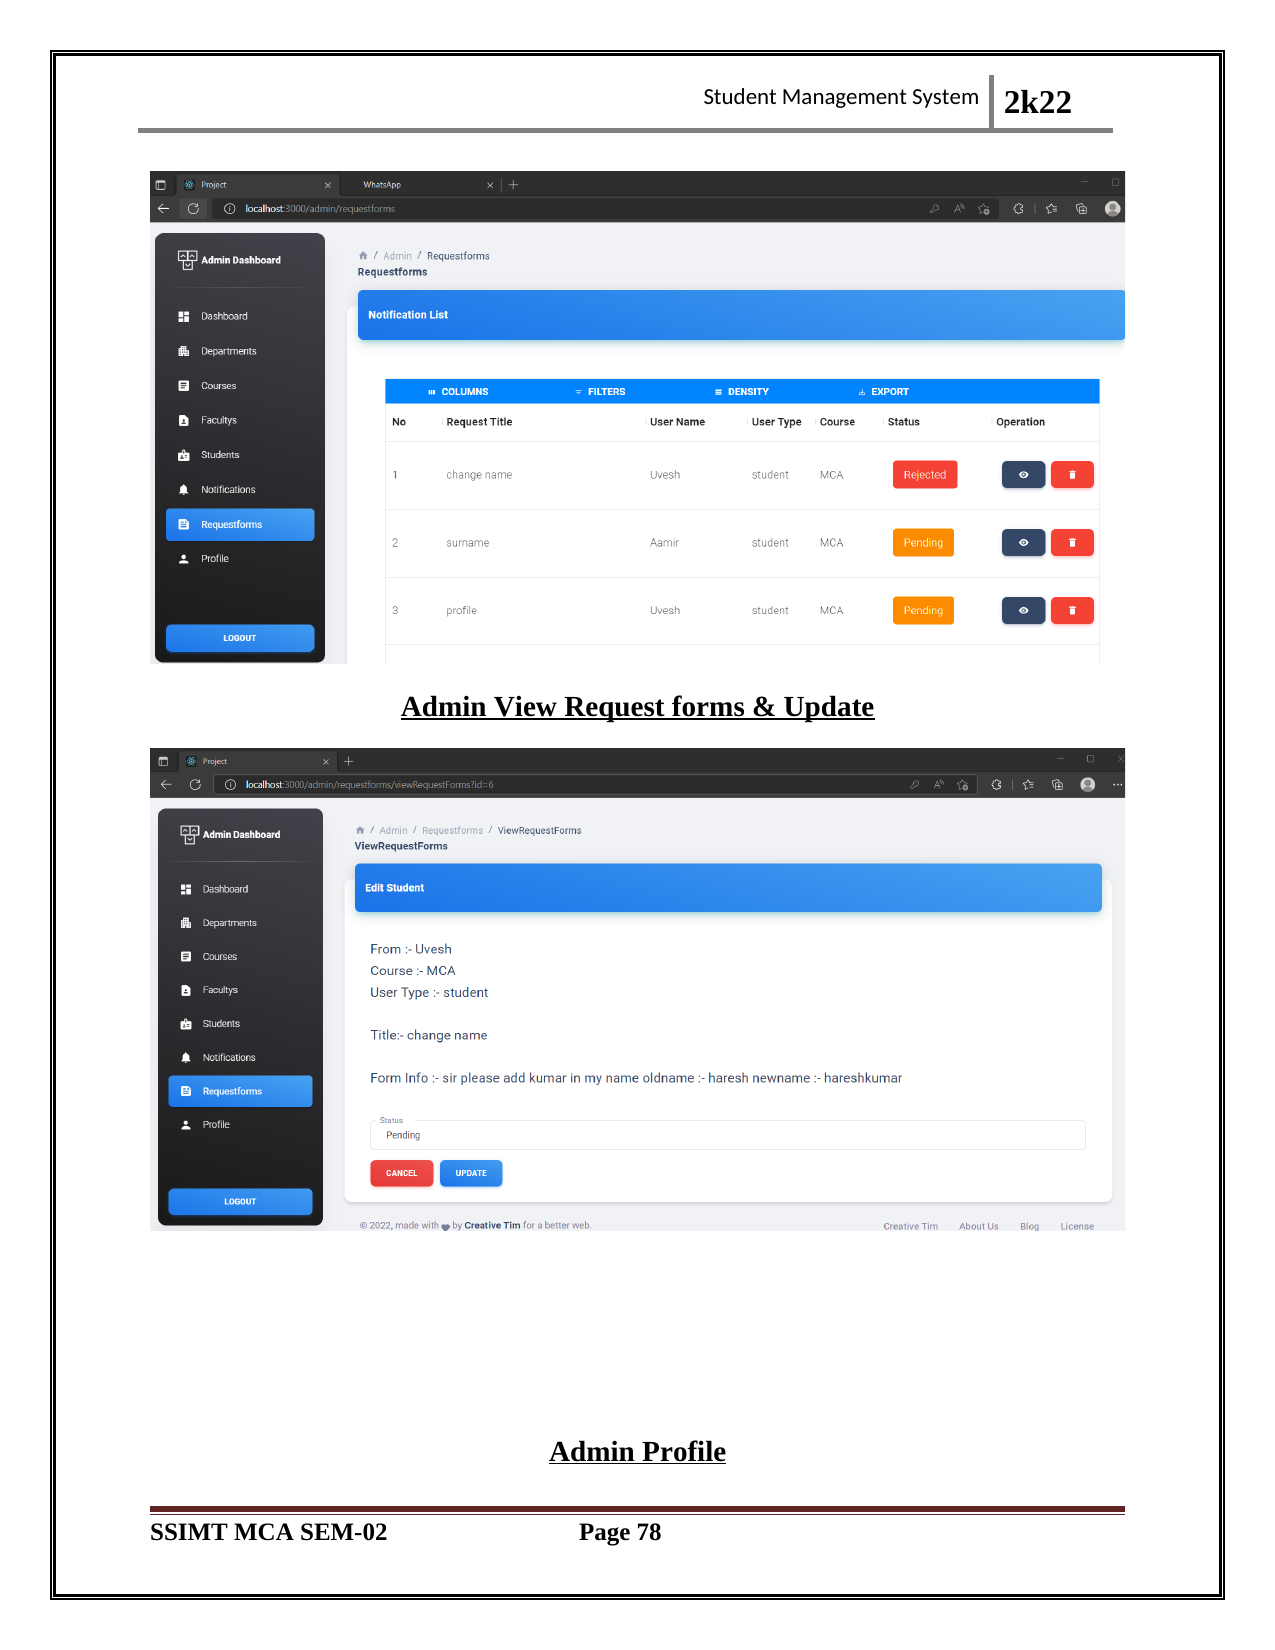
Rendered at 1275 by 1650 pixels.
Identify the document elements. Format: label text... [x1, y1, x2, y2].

text Admin Profile [150, 1434, 1125, 1467]
picture [150, 748, 1125, 1231]
text Admin View Request forms & Update [150, 689, 1125, 723]
picture [150, 171, 1125, 664]
